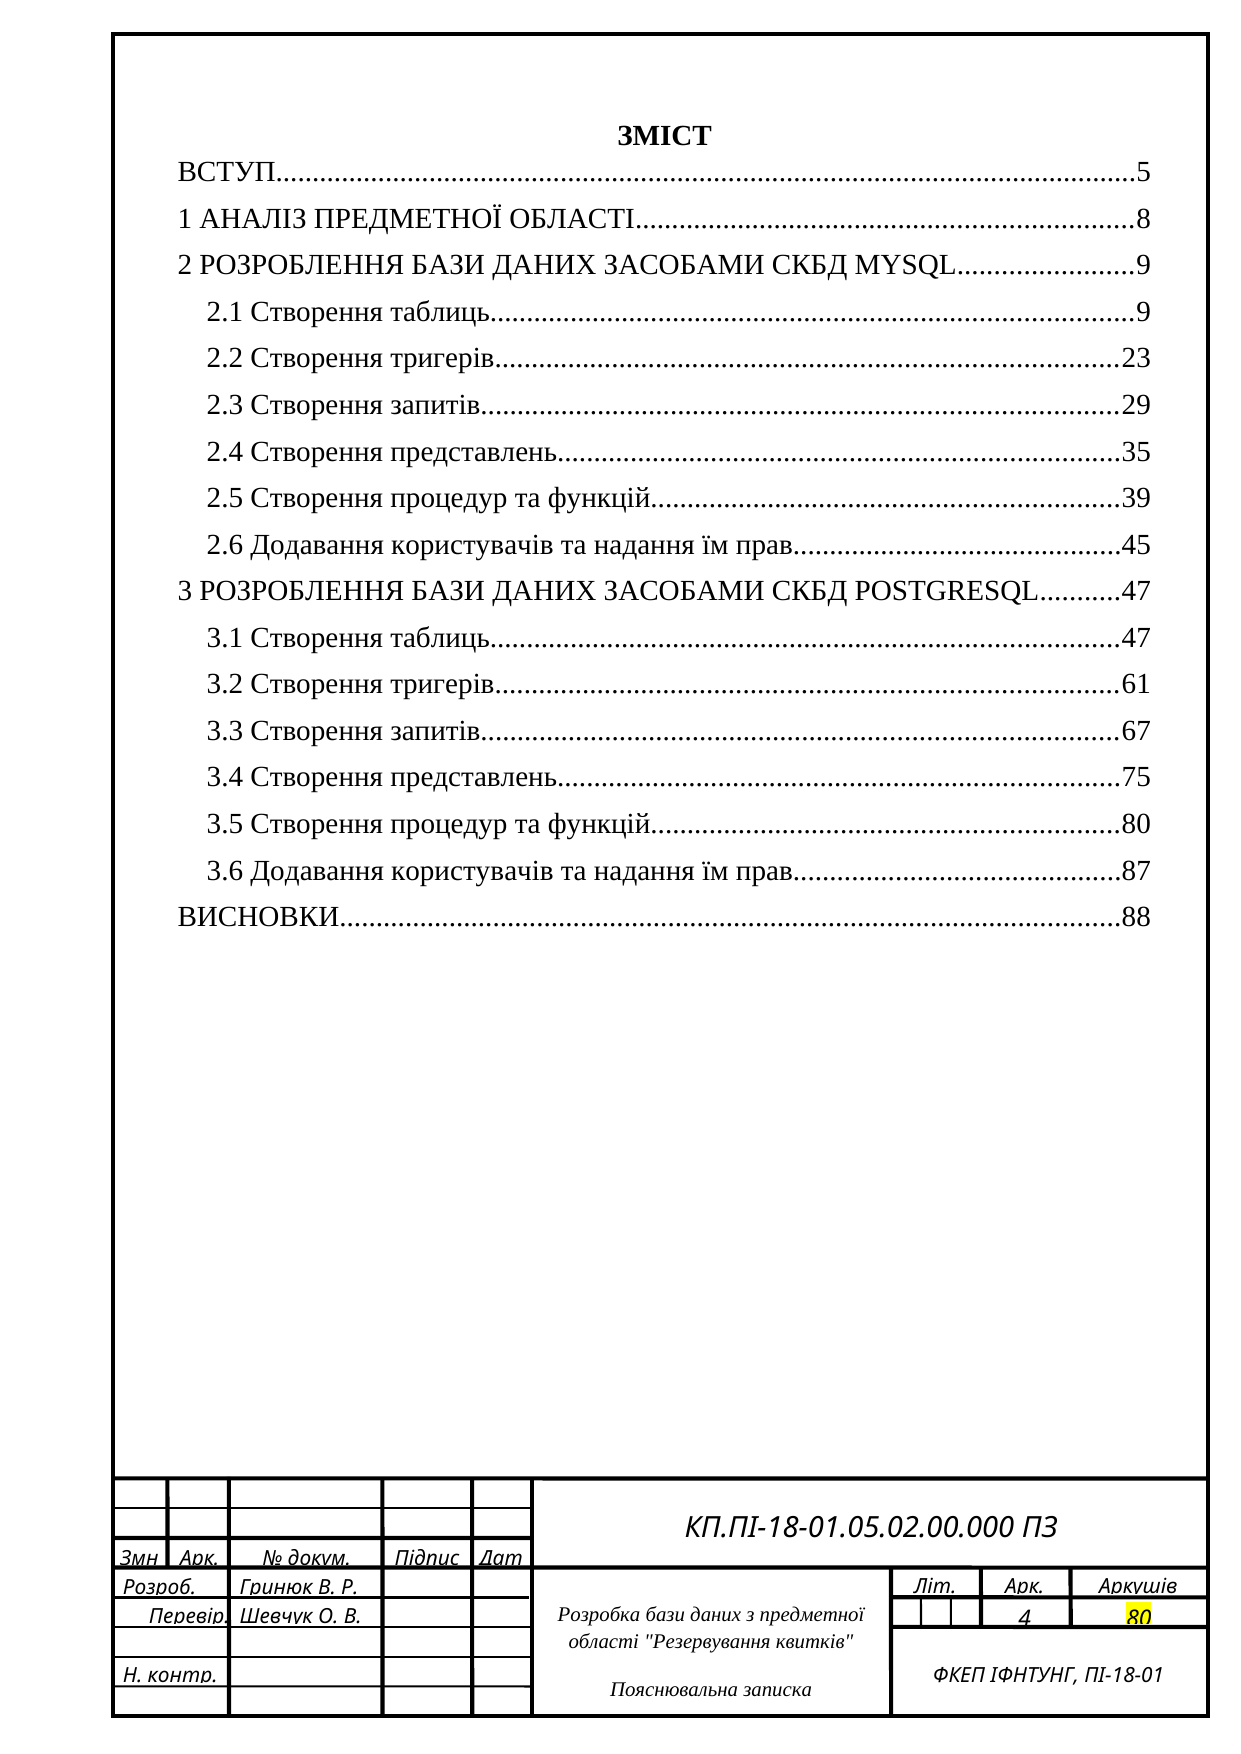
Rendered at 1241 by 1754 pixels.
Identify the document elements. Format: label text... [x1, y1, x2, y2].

text 2.5 Створення процедур та функцій 39 [206, 480, 1152, 514]
text 3.6 Додавання користувачів та надання їм прав 87 [206, 853, 1152, 886]
text 2 РОЗРОБЛЕННЯ БАЗИ ДАНИХ ЗАСОБАМИ СКБД MYSQL 9 [177, 247, 1152, 281]
text 3.4 Створення представлень 75 [206, 759, 1152, 793]
text 3.3 Створення запитів 67 [206, 713, 1152, 747]
text 2.3 Створення запитів 29 [206, 387, 1152, 421]
text 3.5 Створення процедур та функцій 80 [206, 806, 1152, 840]
text ВИСНОВКИ 88 [177, 899, 1152, 933]
text 3 РОЗРОБЛЕННЯ БАЗИ ДАНИХ ЗАСОБАМИ СКБД POSTGRESQL 47 [177, 573, 1152, 607]
text 2.2 Створення тригерів 23 [206, 341, 1152, 374]
text 2.6 Додавання користувачів та надання їм прав 45 [206, 527, 1152, 560]
text 3.1 Створення таблиць 47 [206, 620, 1152, 653]
text 3.2 Створення тригерів 61 [206, 666, 1152, 700]
text ЗМІСТ [177, 118, 1152, 152]
text ВСТУП 5 [177, 154, 1152, 188]
text 2.4 Створення представлень 35 [206, 434, 1152, 467]
text 2.1 Створення таблиць 9 [206, 294, 1152, 327]
text 1 АНАЛІЗ ПРЕДМЕТНОЇ ОБЛАСТІ 8 [177, 201, 1152, 234]
